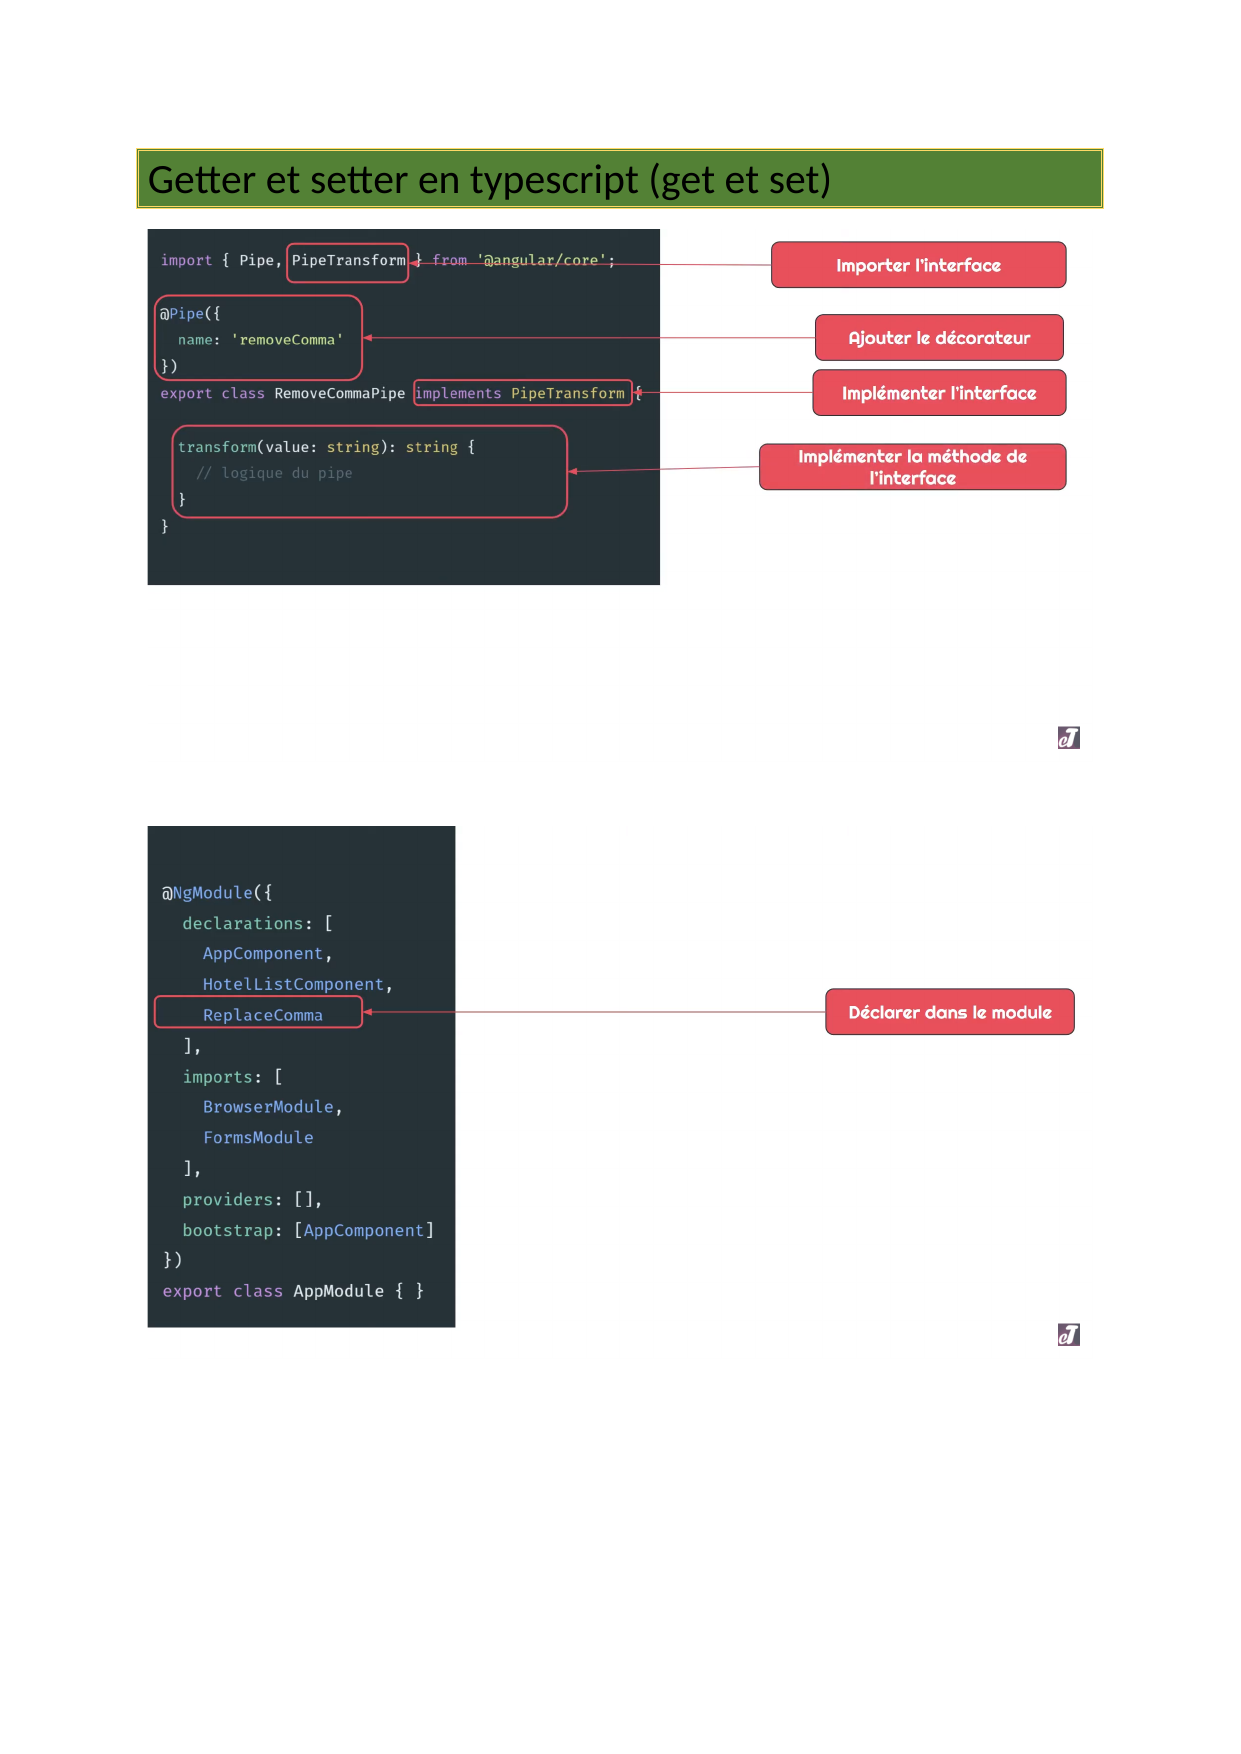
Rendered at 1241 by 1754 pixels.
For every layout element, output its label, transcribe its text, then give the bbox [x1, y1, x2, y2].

text Getter et setter en typescript (get et set) [139, 151, 1101, 206]
picture [147, 826, 1093, 1359]
picture [147, 229, 1093, 762]
